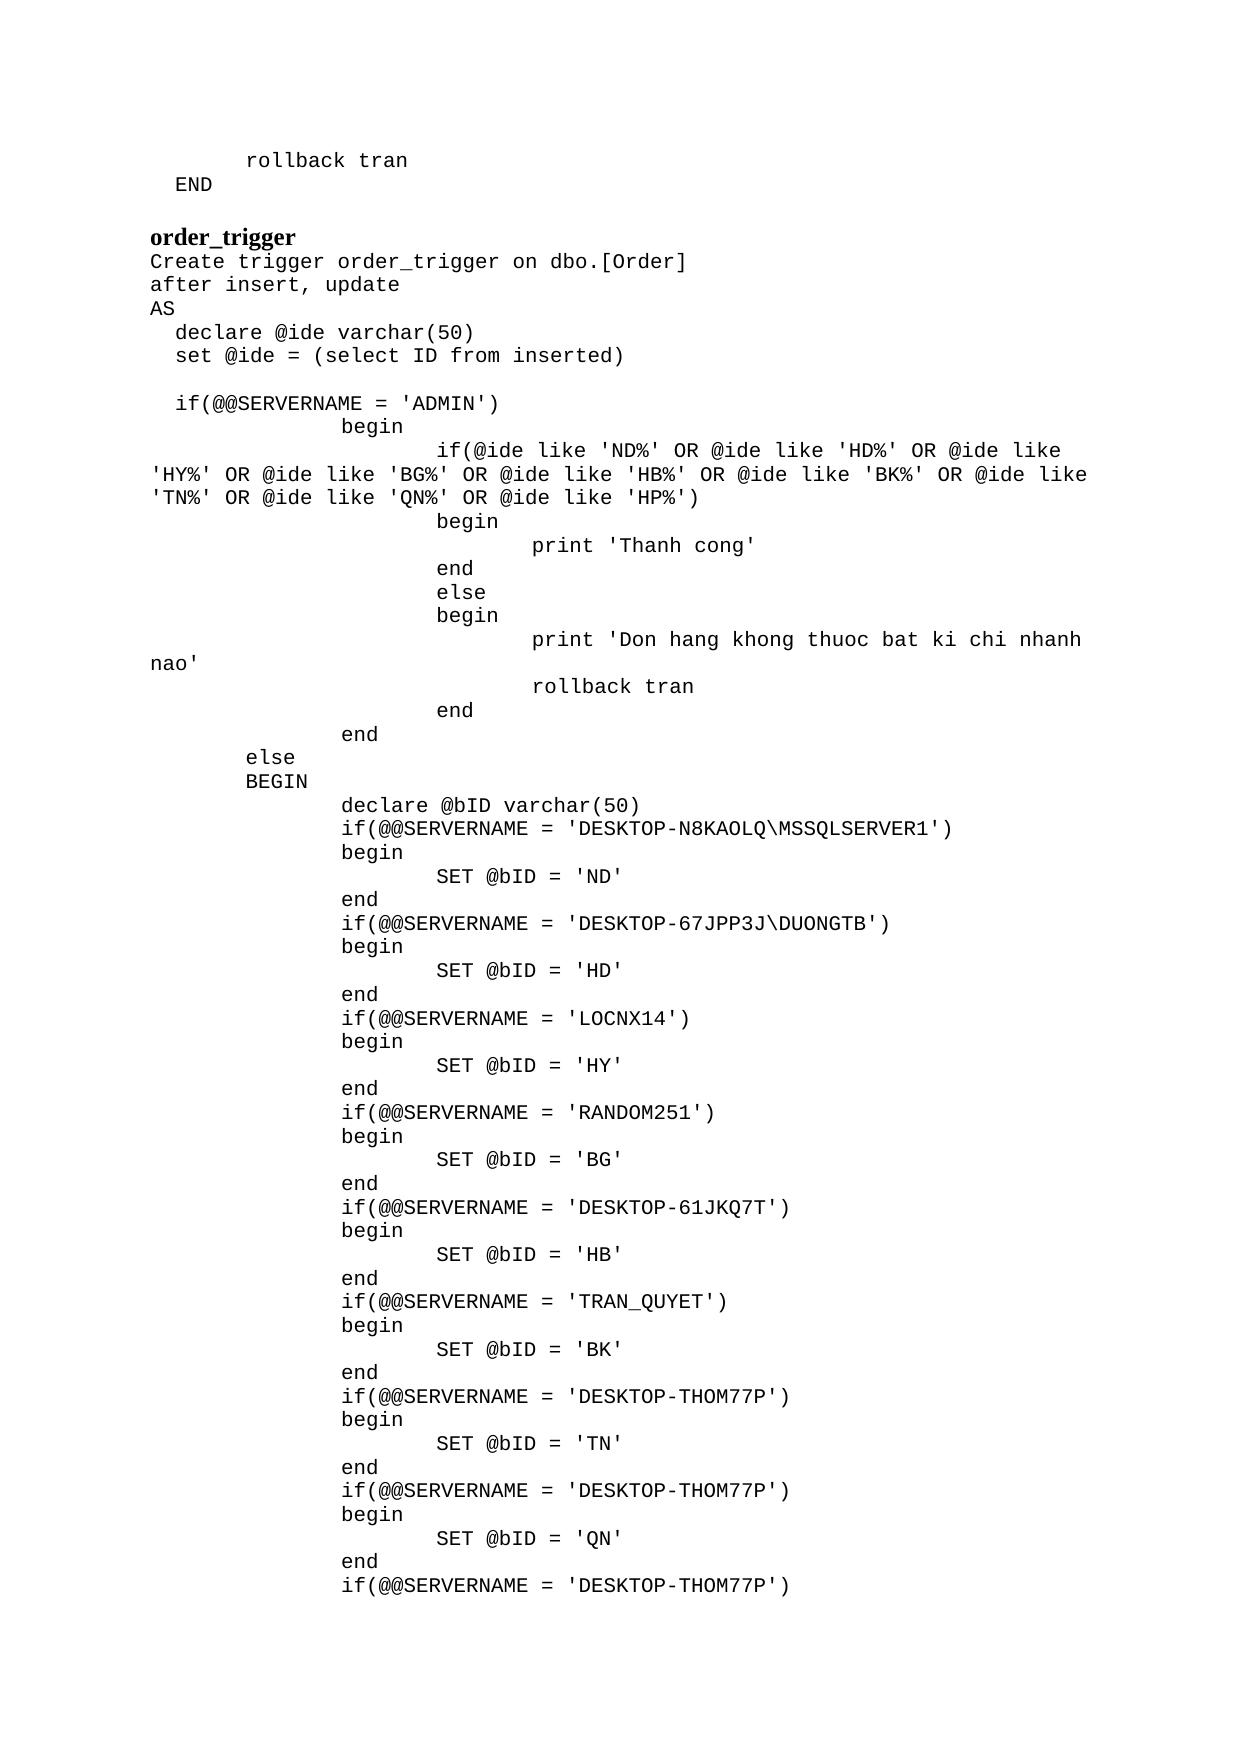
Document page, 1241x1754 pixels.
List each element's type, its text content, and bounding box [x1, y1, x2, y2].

text SET @bID = 'BK' [150, 1338, 1090, 1362]
text SET @bID = 'TN' [150, 1433, 1090, 1457]
text print 'Don hang khong thuoc bat ki chi nhanh nao' [150, 629, 1090, 676]
text begin [150, 1315, 1090, 1338]
text rollback tran [150, 150, 1090, 174]
text SET @bID = 'HY' [150, 1055, 1090, 1078]
text if(@@SERVERNAME = 'ADMIN') [150, 393, 1090, 416]
text SET @bID = 'QN' [150, 1528, 1090, 1551]
text if(@@SERVERNAME = 'DESKTOP-THOM77P') [150, 1480, 1090, 1504]
text end [150, 1551, 1090, 1575]
text if(@@SERVERNAME = 'DESKTOP-N8KAOLQ\MSSQLSERVER1') [150, 818, 1090, 842]
text else [150, 747, 1090, 771]
text end [150, 984, 1090, 1007]
text begin [150, 1409, 1090, 1433]
text end [150, 1362, 1090, 1386]
text if(@@SERVERNAME = 'TRAN_QUYET') [150, 1291, 1090, 1315]
text end [150, 889, 1090, 913]
text begin [150, 416, 1090, 440]
text rollback tran [150, 676, 1090, 700]
text begin [150, 1031, 1090, 1055]
text SET @bID = 'BG' [150, 1149, 1090, 1173]
text print 'Thanh cong' [150, 534, 1090, 558]
text begin [150, 606, 1090, 629]
text if(@@SERVERNAME = 'DESKTOP-THOM77P') [150, 1575, 1090, 1599]
text begin [150, 1220, 1090, 1244]
text if(@@SERVERNAME = 'DESKTOP-THOM77P') [150, 1386, 1090, 1409]
text begin [150, 1504, 1090, 1528]
text end [150, 724, 1090, 747]
text after insert, update [150, 274, 1090, 298]
text set @ide = (select ID from inserted) [150, 345, 1090, 369]
text SET @bID = 'ND' [150, 866, 1090, 889]
text end [150, 1268, 1090, 1291]
text end [150, 700, 1090, 724]
text AS [150, 298, 1090, 322]
text end [150, 558, 1090, 582]
text end [150, 1173, 1090, 1197]
text END [150, 174, 1090, 197]
text declare @bID varchar(50) [150, 795, 1090, 818]
text if(@@SERVERNAME = 'DESKTOP-67JPP3J\DUONGTB') [150, 913, 1090, 937]
text if(@@SERVERNAME = 'RANDOM251') [150, 1102, 1090, 1126]
text begin [150, 937, 1090, 960]
text Create trigger order_trigger on dbo.[Order] [150, 251, 1090, 274]
text begin [150, 511, 1090, 534]
text end [150, 1457, 1090, 1480]
text if(@ide like 'ND%' OR @ide like 'HD%' OR @ide like 'HY%' OR @ide like 'BG%' OR @ide like 'HB%' OR @ide like 'BK%' OR @ide like 'TN%' OR @ide like 'QN%' OR @ide like 'HP%') [150, 440, 1090, 511]
text SET @bID = 'HD' [150, 960, 1090, 984]
text BEGIN [150, 771, 1090, 795]
text SET @bID = 'HB' [150, 1244, 1090, 1268]
text end [150, 1078, 1090, 1102]
text if(@@SERVERNAME = 'DESKTOP-61JKQ7T') [150, 1197, 1090, 1220]
text order_trigger [150, 222, 1090, 251]
text if(@@SERVERNAME = 'LOCNX14') [150, 1007, 1090, 1031]
text declare @ide varchar(50) [150, 322, 1090, 345]
text begin [150, 1126, 1090, 1149]
text else [150, 582, 1090, 606]
text begin [150, 842, 1090, 866]
